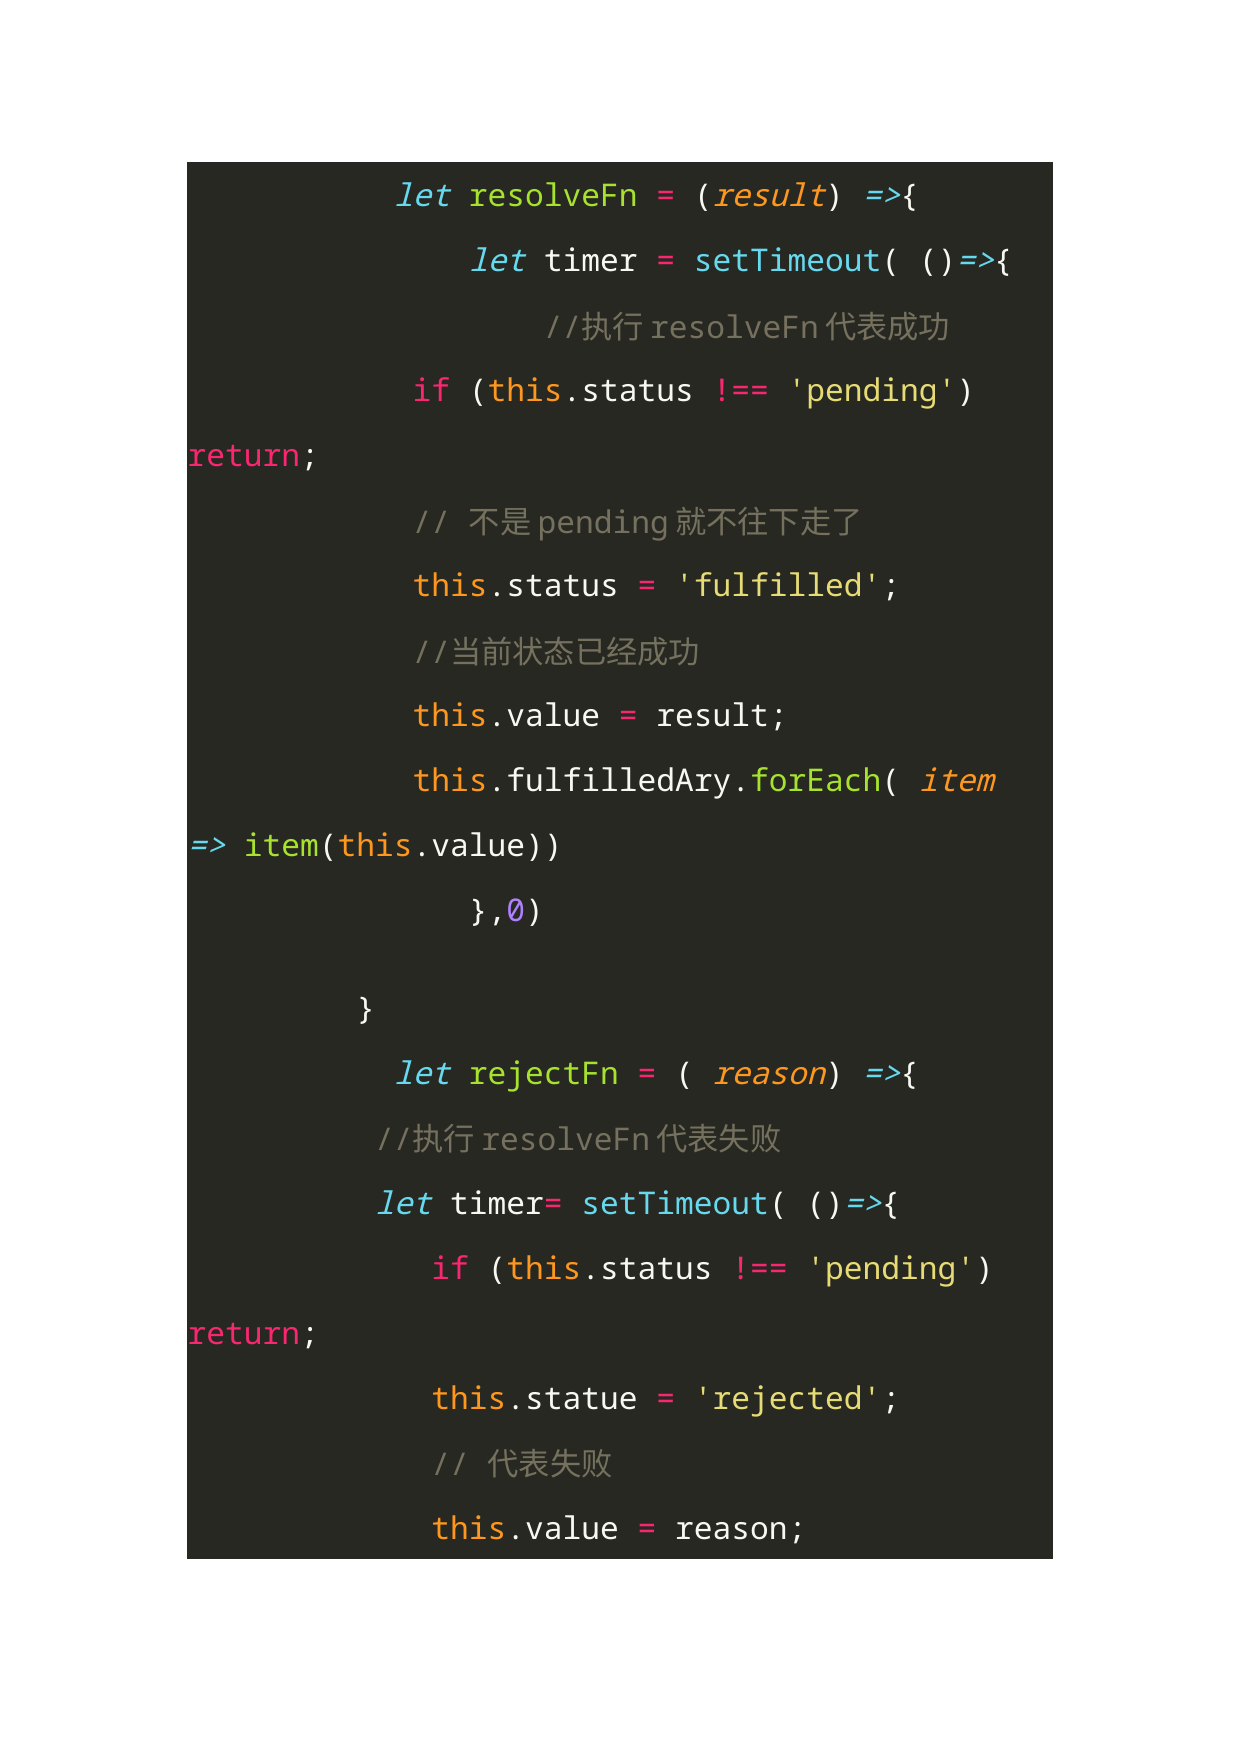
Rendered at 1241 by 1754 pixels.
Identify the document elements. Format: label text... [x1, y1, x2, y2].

text if (this.status !== 'pending') return; [187, 357, 1053, 487]
text //执行resolveFn代表成功 [187, 292, 1053, 357]
text } [187, 974, 1053, 1039]
text // 不是pending就不往下走了 [187, 487, 1053, 552]
text this.value = reason; [187, 1494, 1053, 1559]
text //执行resolveFn代表失败 [187, 1104, 1053, 1169]
text let resolveFn = (result) =>{ [187, 162, 1053, 227]
text let timer= setTimeout( ()=>{ [187, 1169, 1053, 1234]
text this.statue = 'rejected'; [187, 1364, 1053, 1429]
text // 代表失败 [187, 1429, 1053, 1494]
text this.fulfilledAry.forEach( item => item(this.value)) [187, 747, 1053, 877]
text this.status = 'fulfilled'; [187, 552, 1053, 617]
text let timer = setTimeout( ()=>{ [187, 227, 1053, 292]
text if (this.status !== 'pending') return; [187, 1234, 1053, 1364]
text //当前状态已经成功 [187, 617, 1053, 682]
text let rejectFn = ( reason) =>{ [187, 1039, 1053, 1104]
text },0) [187, 877, 1053, 942]
text this.value = result; [187, 682, 1053, 747]
